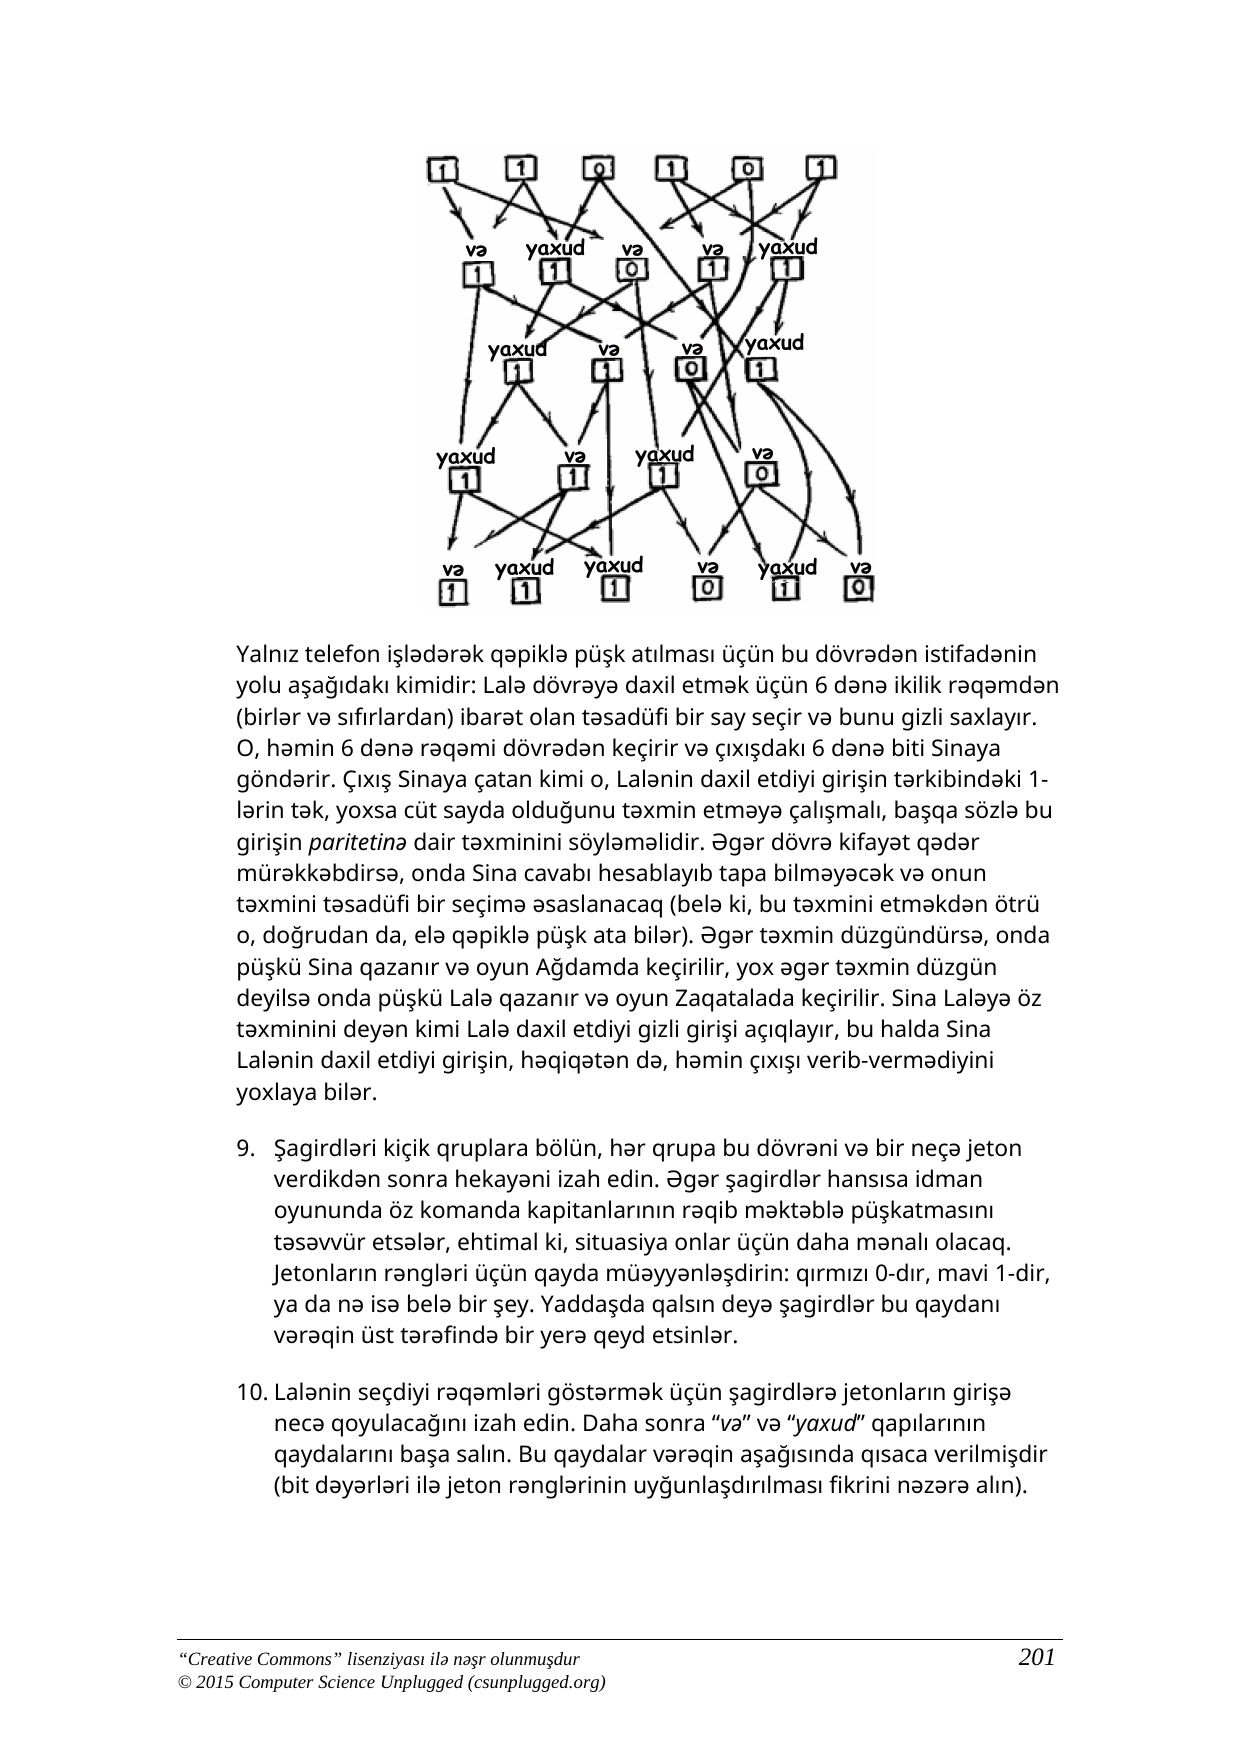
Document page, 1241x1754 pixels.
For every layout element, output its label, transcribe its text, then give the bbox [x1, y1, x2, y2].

text Yalnız telefon işlədərək qəpiklə püşk atılması üçün bu dövrədən istifadənin yolu aşağıdakı kimidir: Lalə dövrəyə daxil etmək üçün 6 dənə ikilik rəqəmdən (birlər və sıfırlardan) ibarət olan təsadüfi bir say seçir və bunu gizli saxlayır. O, həmin 6 dənə rəqəmi dövrədən keçirir və çıxışdakı 6 dənə biti Sinaya göndərir. Çıxış Sinaya çatan kimi o, Lalənin daxil etdiyi girişin tərkibindəki 1-lərin tək, yoxsa cüt sayda olduğunu təxmin etməyə çalışmalı, başqa sözlə bu girişin paritetinə dair təxminini söyləməlidir. Əgər dövrə kifayət qədər mürəkkəbdirsə, onda Sina cavabı hesablayıb tapa bilməyəcək və onun təxmini təsadüfi bir seçimə əsaslanacaq (belə ki, bu təxmini etməkdən ötrü o, doğrudan da, elə qəpiklə püşk ata bilər). Əgər təxmin düzgündürsə, onda püşkü Sina qazanır və oyun Ağdamda keçirilir, yox əgər təxmin düzgün deyilsə onda püşkü Lalə qazanır və oyun Zaqatalada keçirilir. Sina Laləyə öz təxminini deyən kimi Lalə daxil etdiyi gizli girişi açıqlayır, bu halda Sina Lalənin daxil etdiyi girişin, həqiqətən də, həmin çıxışı verib-vermədiyini yoxlaya bilər. [236, 638, 1063, 1107]
list Lalənin seçdiyi rəqəmləri göstərmək üçün şagirdlərə jetonların girişə necə qoyulacağını izah edin. Daha sonra “və” və “yaxud” qapılarının qaydalarını başa salın. Bu qaydalar vərəqin aşağısında qısaca verilmişdir (bit dəyərləri ilə jeton rənglərinin uyğunlaşdırılması fikrini nəzərə alın). [236, 1376, 1063, 1501]
picture [421, 147, 878, 613]
list Şagirdləri kiçik qruplara bölün, hər qrupa bu dövrəni və bir neçə jeton verdikdən sonra hekayəni izah edin. Əgər şagirdlər hansısa idman oyununda öz komanda kapitanlarının rəqib məktəblə püşkatmasını təsəvvür etsələr, ehtimal ki, situasiya onlar üçün daha mənalı olacaq. Jetonların rəngləri üçün qayda müəyyənləşdirin: qırmızı 0-dır, mavi 1-dir, ya da nə isə belə bir şey. Yaddaşda qalsın deyə şagirdlər bu qaydanı vərəqin üst tərəfində bir yerə qeyd etsinlər. [236, 1132, 1063, 1351]
